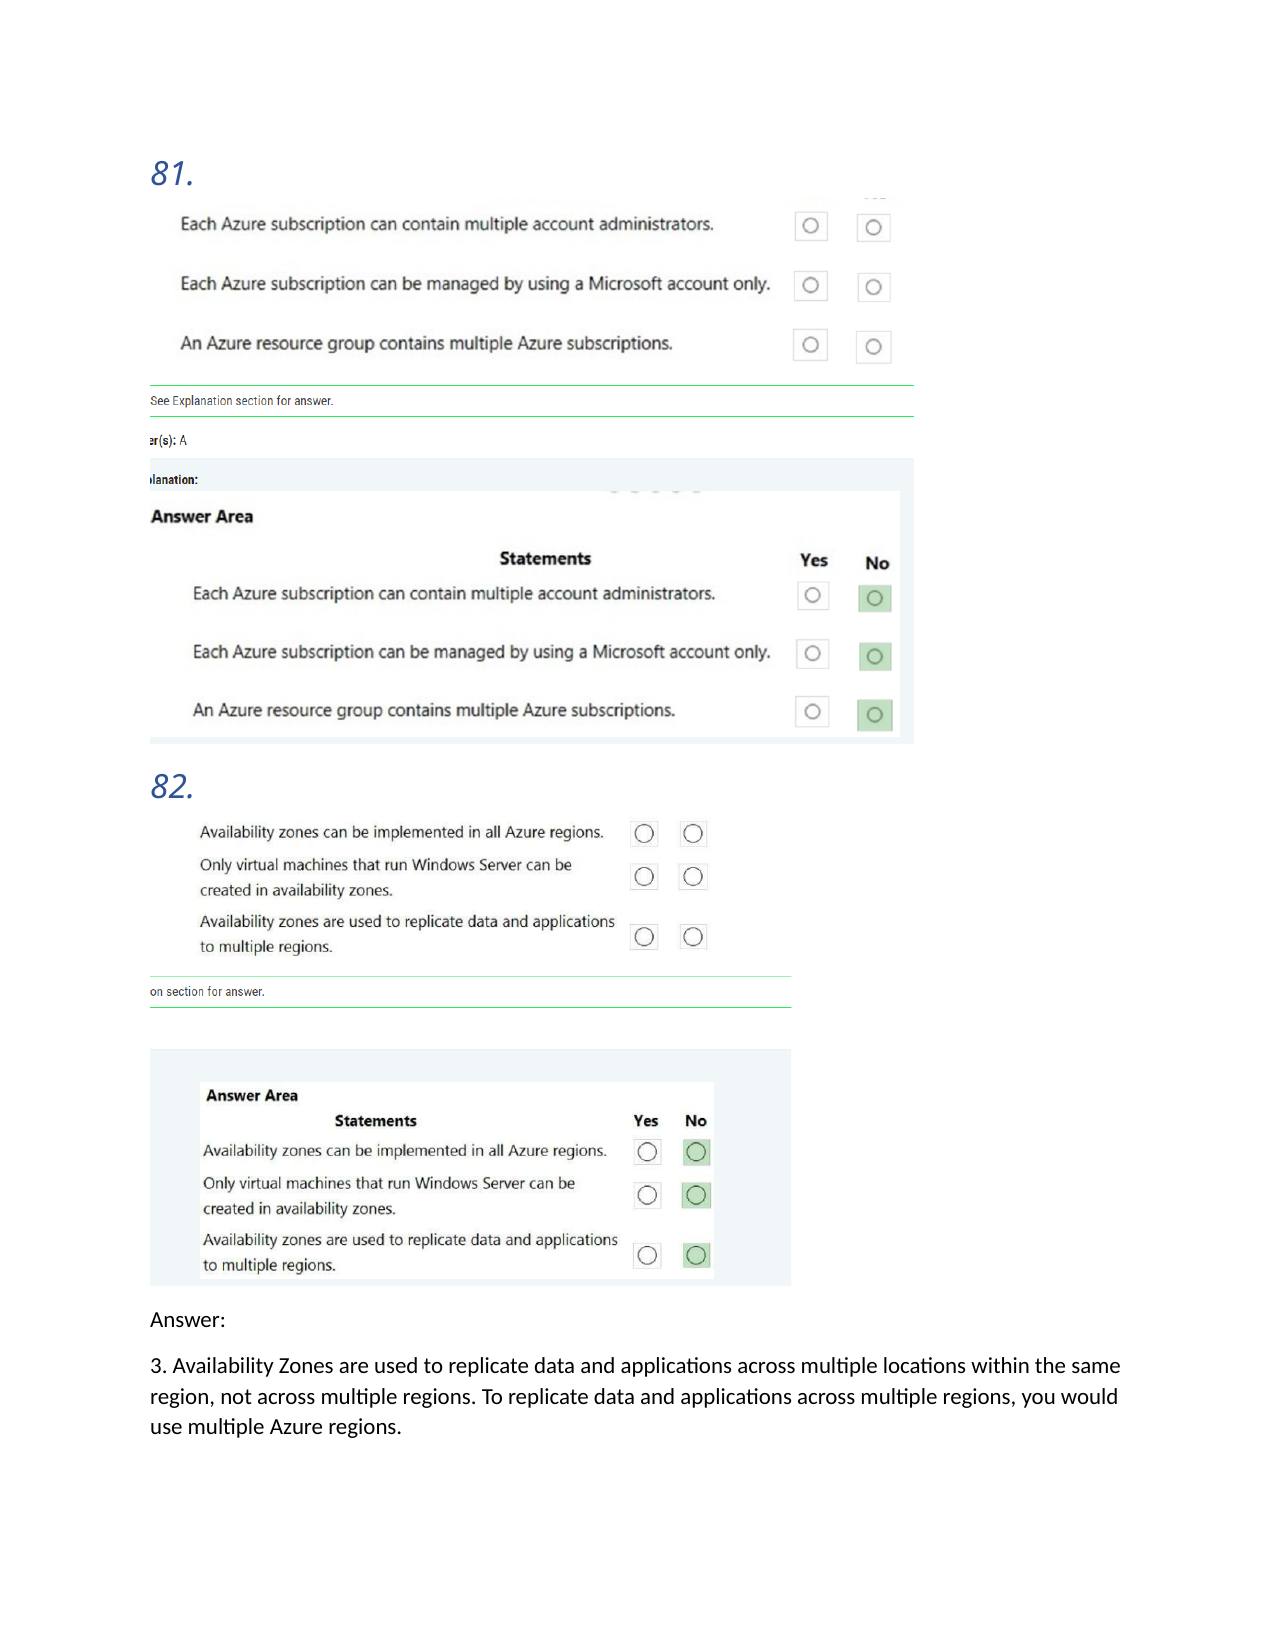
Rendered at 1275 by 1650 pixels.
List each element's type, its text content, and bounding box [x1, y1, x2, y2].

picture [150, 198, 914, 744]
subtitle 81. [150, 150, 1125, 195]
subtitle 82. [150, 763, 1125, 808]
text 3. Availability Zones are used to replicate data and applications across multiple locations within the same region, not across multiple regions. To replicate data and applications across multiple regions, you would use multiple Azure regions. [150, 1352, 1125, 1440]
picture [150, 811, 792, 1286]
text Answer: [150, 1305, 1125, 1333]
